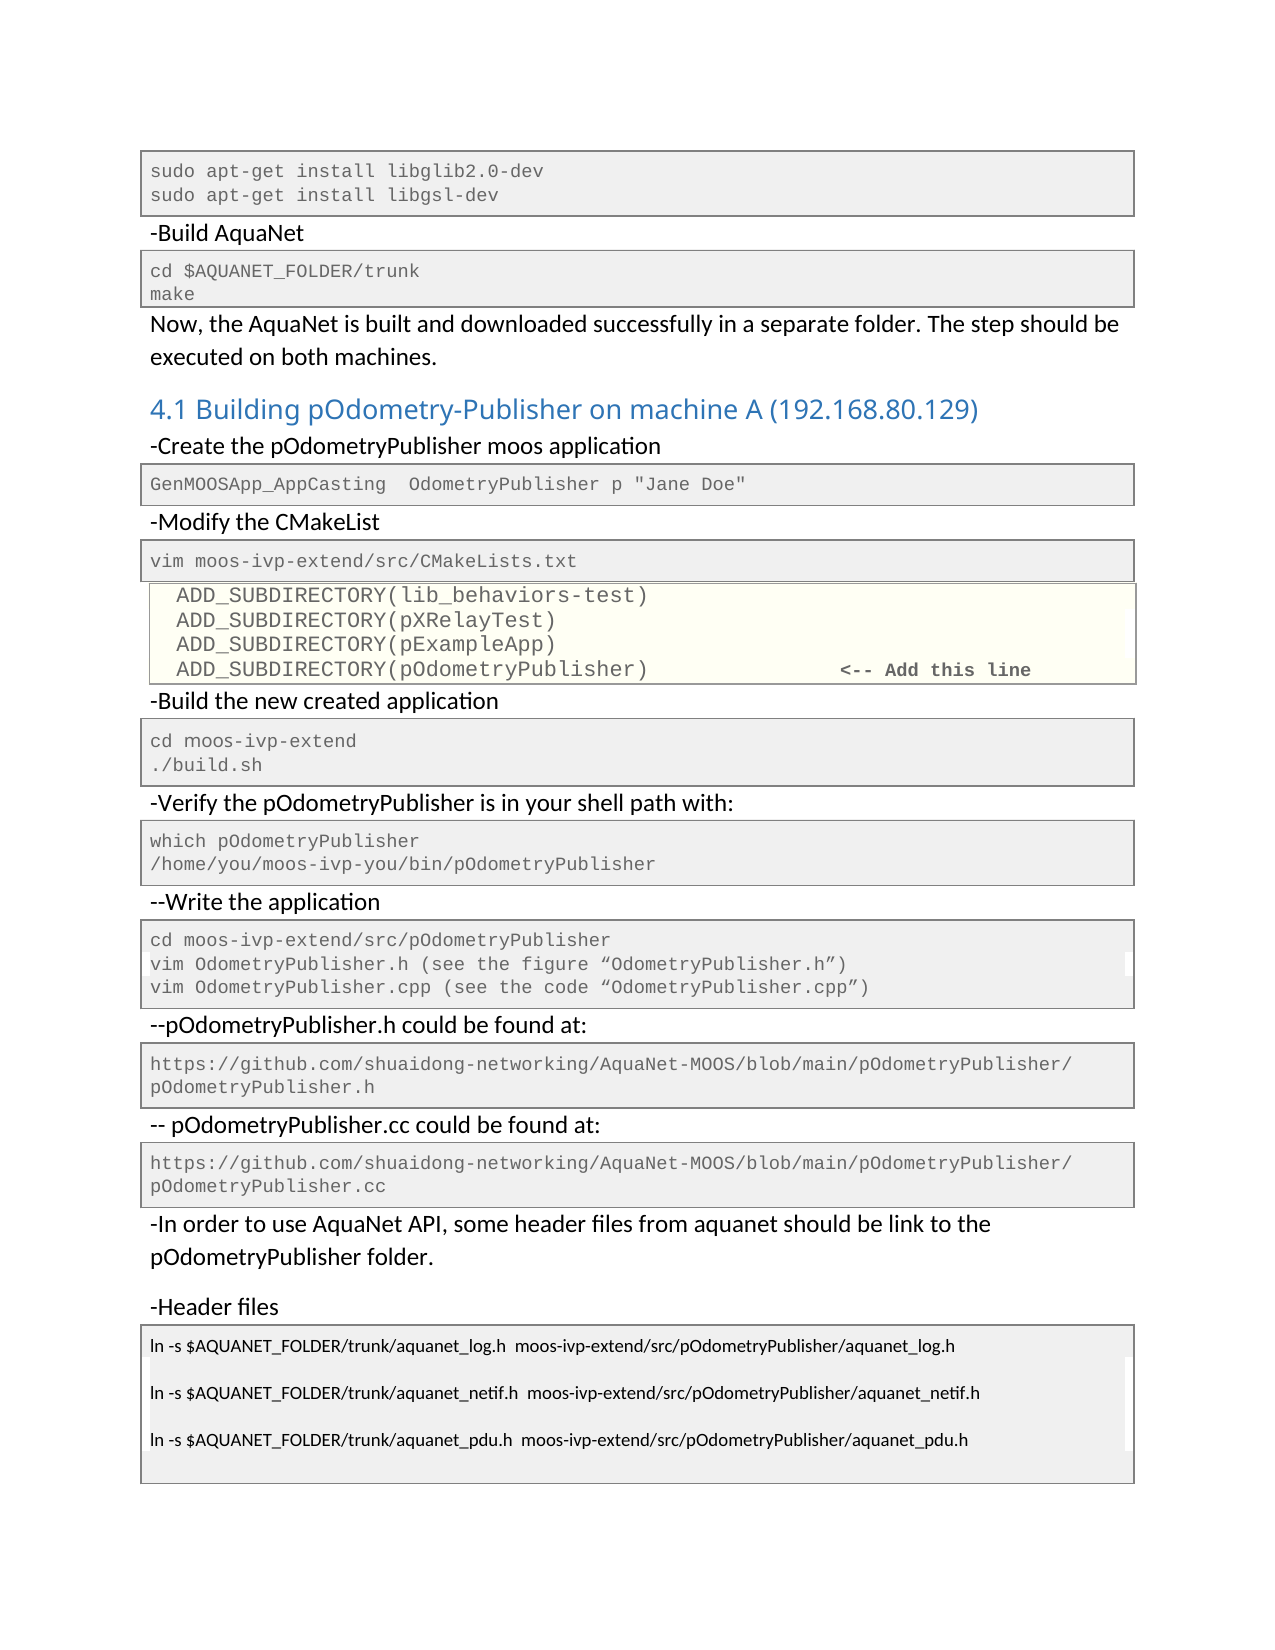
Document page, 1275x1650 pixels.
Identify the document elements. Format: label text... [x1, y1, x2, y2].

text --Write the application [150, 886, 1125, 917]
text ADD_SUBDIRECTORY(pXRelayTest) [150, 609, 1125, 634]
text vim OdometryPublisher.h (see the figure “OdometryPublisher.h”) [150, 952, 1125, 966]
text sudo apt-get install libgsl-dev [142, 173, 1133, 215]
text vim OdometryPublisher.cpp (see the code “OdometryPublisher.cpp”) [142, 966, 1133, 1008]
text -Header files [150, 1291, 1125, 1321]
text cd $AQUANET_FOLDER/trunk [142, 251, 1133, 273]
text ADD_SUBDIRECTORY(pExampleApp) [150, 634, 1125, 657]
text make [142, 273, 1133, 306]
text Now, the AquaNet is built and downloaded successfully in a separate folder. The step should be executed on both machines. [150, 308, 1125, 371]
text https://github.com/shuaidong-networking/AquaNet-MOOS/blob/main/pOdometryPublisher/pOdometryPublisher.cc [142, 1143, 1133, 1207]
text cd moos-ivp-extend [142, 719, 1133, 743]
text -Build AquaNet [150, 217, 1125, 247]
text ln -s $AQUANET_FOLDER/trunk/aquanet_pdu.h moos-ivp-extend/src/pOdometryPublisher/aquanet_pdu.h [150, 1427, 1125, 1441]
text -In order to use AquaNet API, some header files from aquanet should be link to the pOdometryPublisher folder. [150, 1208, 1125, 1272]
text which pOdometryPublisher [142, 821, 1133, 843]
text ln -s $AQUANET_FOLDER/trunk/aquanet_log.h moos-ivp-extend/src/pOdometryPublisher/aquanet_log.h [142, 1326, 1133, 1357]
text cd moos-ivp-extend/src/pOdometryPublisher [142, 921, 1133, 952]
text -- pOdometryPublisher.cc could be found at: [150, 1109, 1125, 1139]
text -Verify the pOdometryPublisher is in your shell path with: [150, 787, 1125, 817]
subtitle 4.1 Building pOdometry-Publisher on machine A (192.168.80.129) [150, 390, 1125, 427]
text sudo apt-get install libglib2.0-dev [142, 152, 1133, 173]
text -Modify the CMakeList [150, 506, 1125, 537]
text -Build the new created application [150, 685, 1125, 715]
text ADD_SUBDIRECTORY(pOdometryPublisher) <-- Add this line [150, 657, 1135, 683]
text -Create the pOdometryPublisher moos application [150, 430, 1125, 461]
text /home/you/moos-ivp-you/bin/pOdometryPublisher [142, 843, 1133, 885]
text GenMOOSApp_AppCasting OdometryPublisher p "Jane Doe" [142, 465, 1133, 505]
text ./build.sh [142, 743, 1133, 785]
text vim moos-ivp-extend/src/CMakeLists.txt [142, 541, 1133, 581]
text ADD_SUBDIRECTORY(lib_behaviors-test) [150, 584, 1135, 609]
text --pOdometryPublisher.h could be found at: [150, 1009, 1125, 1040]
text https://github.com/shuaidong-networking/AquaNet-MOOS/blob/main/pOdometryPublisher/pOdometryPublisher.h [142, 1044, 1133, 1107]
text ln -s $AQUANET_FOLDER/trunk/aquanet_netif.h moos-ivp-extend/src/pOdometryPublisher/aquanet_netif.h [150, 1381, 1125, 1404]
